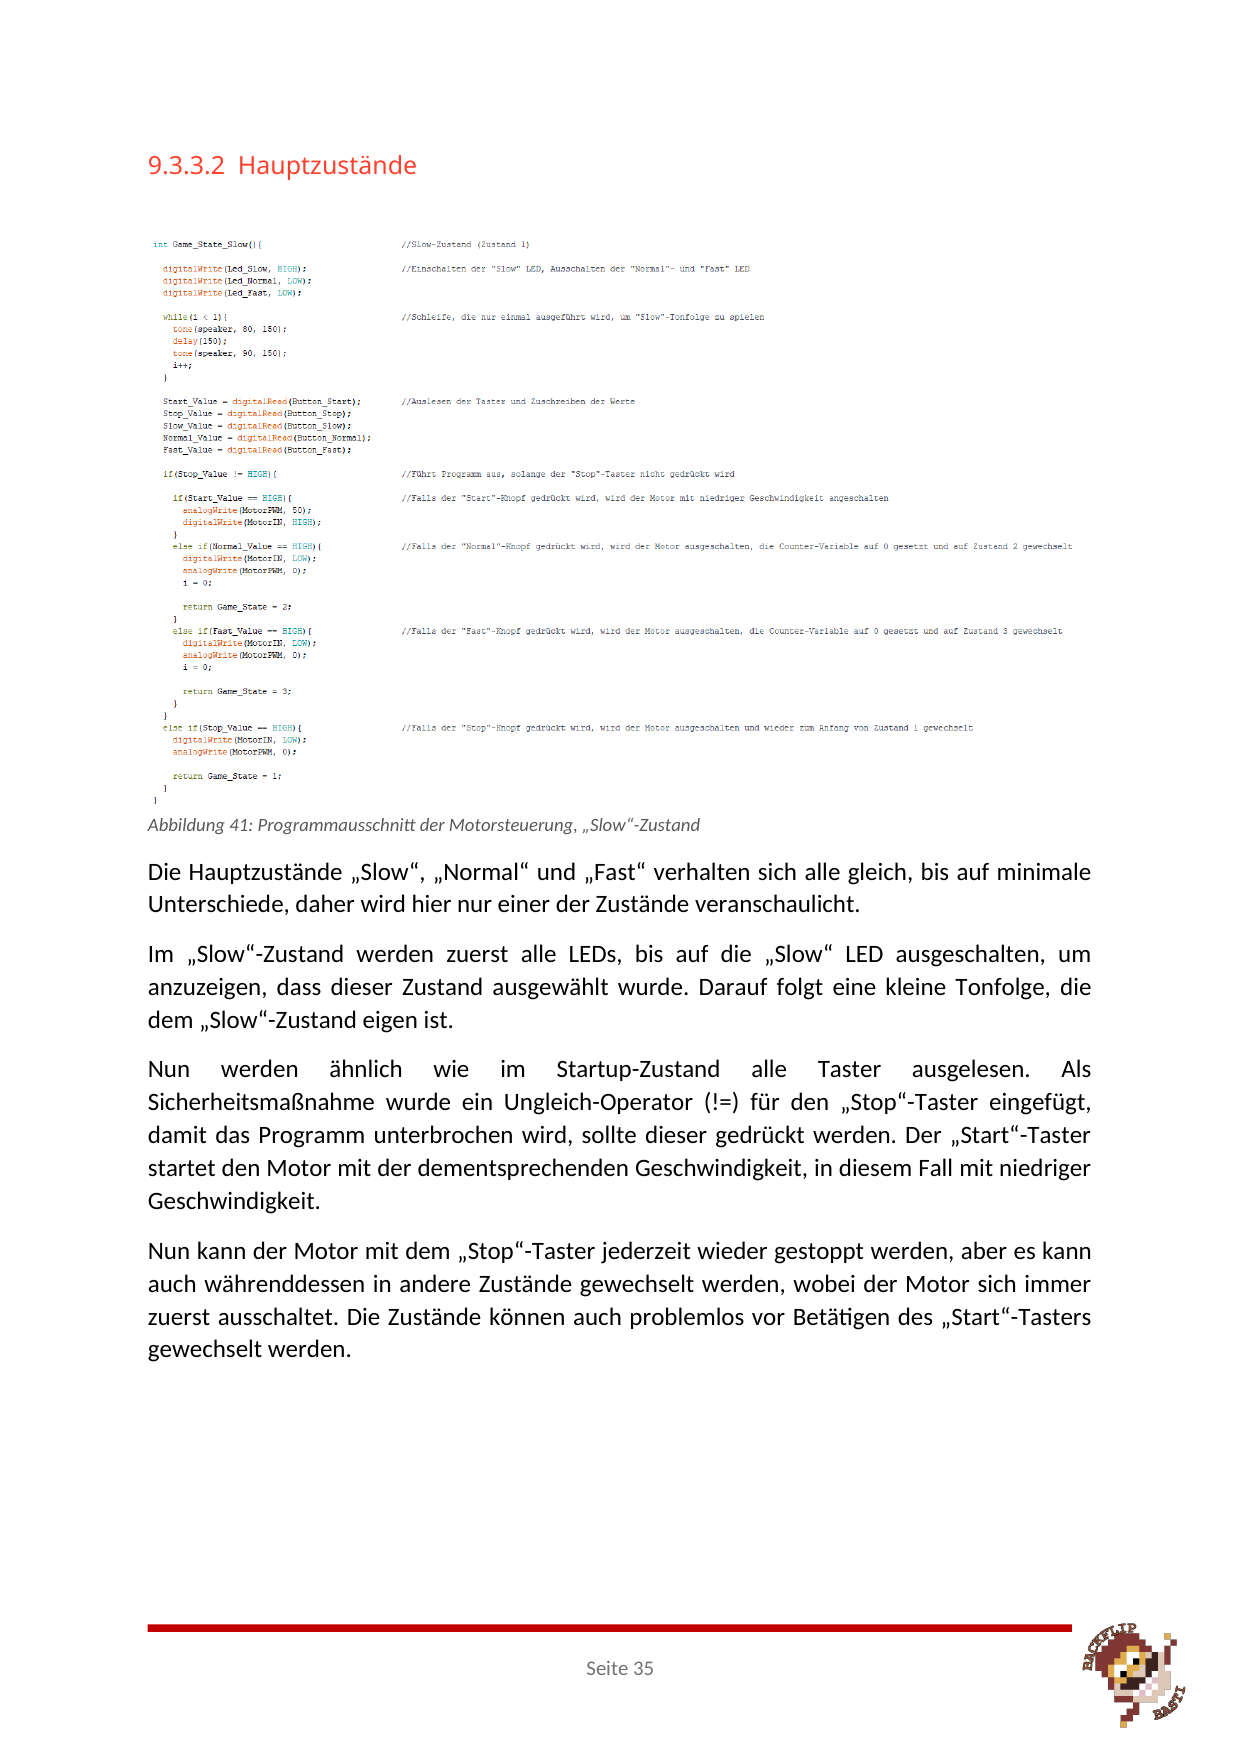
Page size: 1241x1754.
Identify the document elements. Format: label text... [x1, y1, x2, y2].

text Im „Slow“-Zustand werden zuerst alle LEDs, bis auf die „Slow“ LED ausgeschalten, um anzuzeigen, dass dieser Zustand ausgewählt wurde. Darauf folgt eine kleine Tonfolge, die dem „Slow“-Zustand eigen ist. [148, 938, 1093, 1034]
text Nun werden ähnlich wie im Startup-Zustand alle Taster ausgelesen. Als Sicherheitsmaßnahme wurde ein Ungleich-Operator (!=) für den „Stop“-Taster eingefügt, damit das Programm unterbrochen wird, sollte dieser gedrückt werden. Der „Start“-Taster startet den Motor mit der dementsprechenden Geschwindigkeit, in diesem Fall mit niedriger Geschwindigkeit. [148, 1053, 1093, 1216]
subtitle Hauptzustände [148, 148, 1093, 182]
text Nun kann der Motor mit dem „Stop“-Taster jederzeit wieder gestoppt werden, aber es kann auch währenddessen in andere Zustände gewechselt werden, wobei der Motor sich immer zuerst ausschaltet. Die Zustände können auch problemlos vor Betätigen des „Start“-Tasters gewechselt werden. [148, 1235, 1093, 1364]
picture [147, 235, 1092, 805]
picture [1069, 1614, 1202, 1734]
